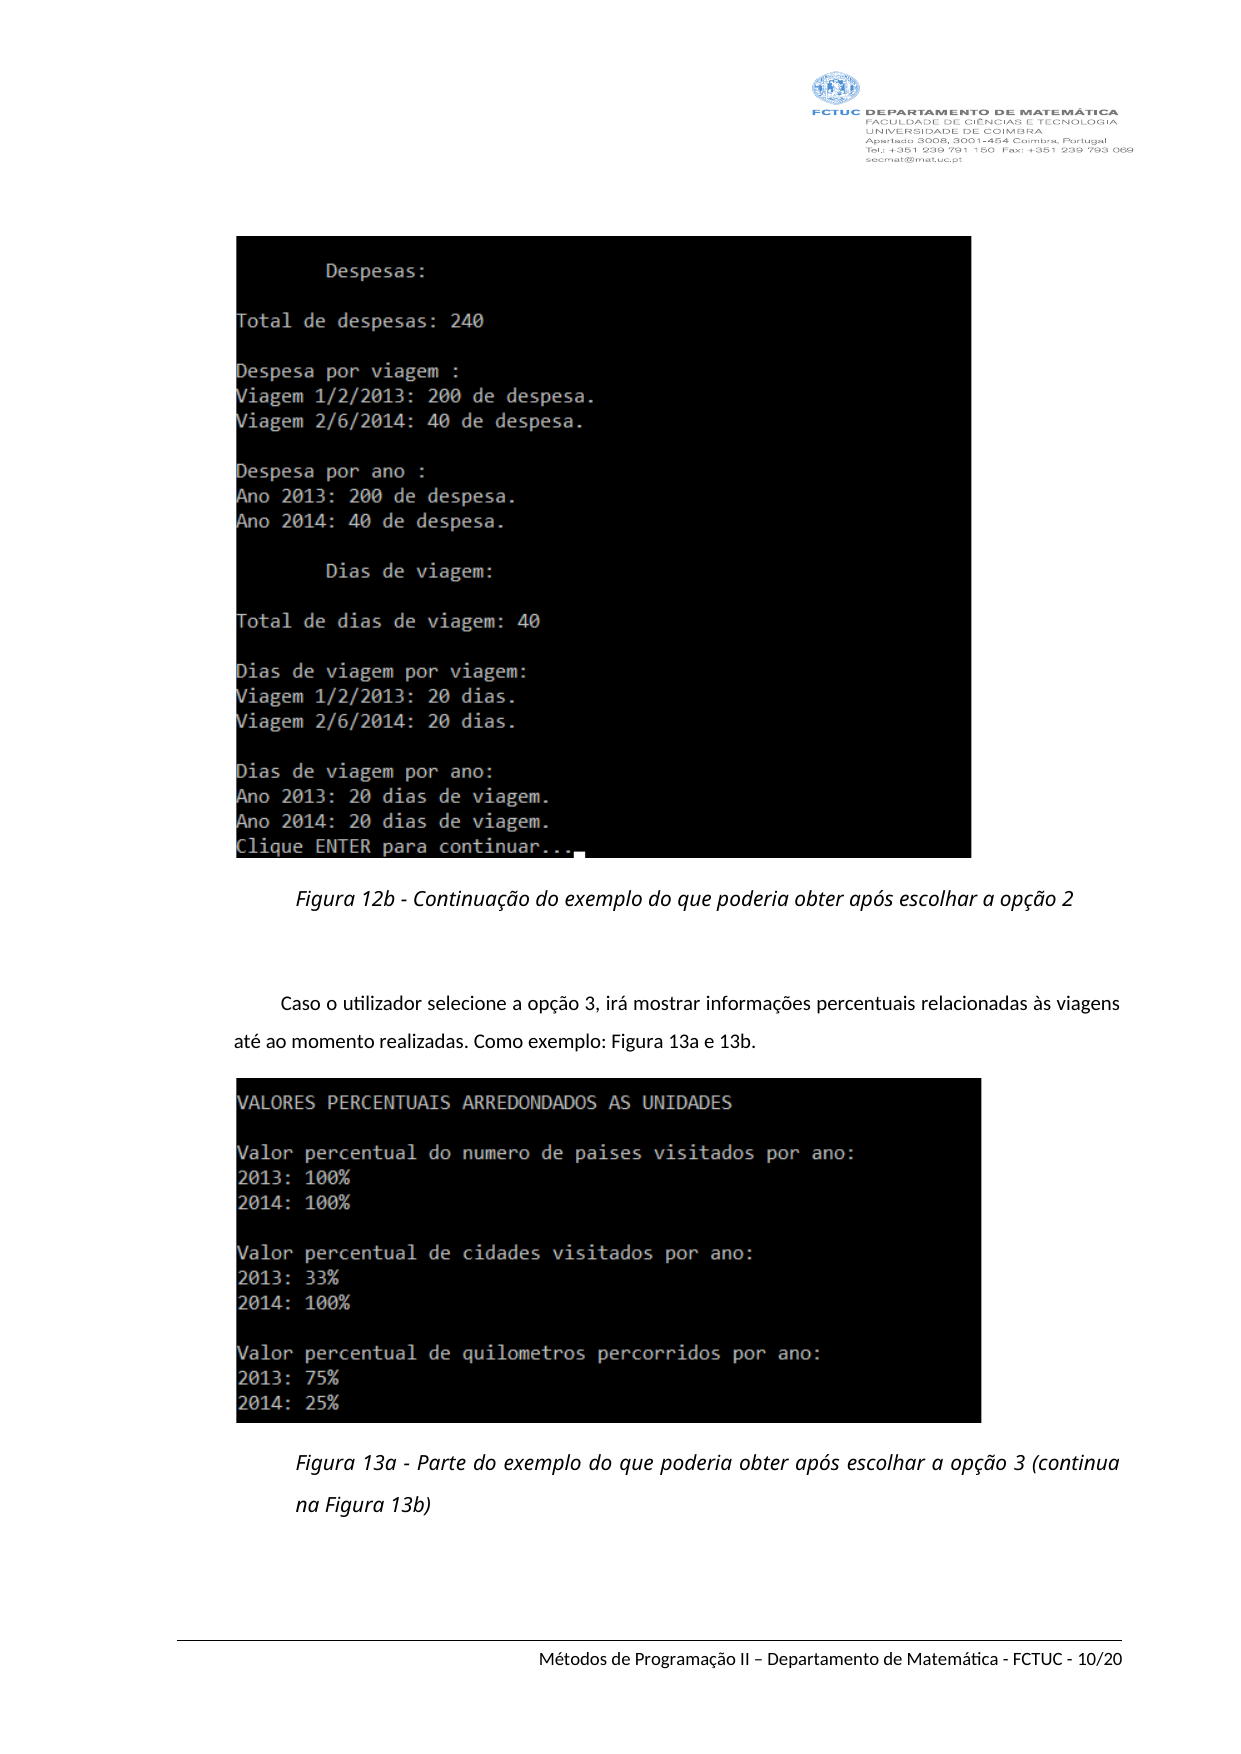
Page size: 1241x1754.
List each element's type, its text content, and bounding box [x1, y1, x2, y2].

picture [236, 236, 972, 858]
text Figura 12b - Continuação do exemplo do que poderia obter após escolhar a opção 2 [281, 884, 1122, 913]
text Figura 13a - Parte do exemplo do que poderia obter após escolhar a opção 3 (continua na Figura 13b) [295, 1448, 1122, 1519]
picture [236, 1078, 982, 1423]
text Caso o utilizador selecione a opção 3, irá mostrar informações percentuais relacionadas às viagens até ao momento realizadas. Como exemplo: Figura 13a e 13b. [233, 990, 1122, 1053]
